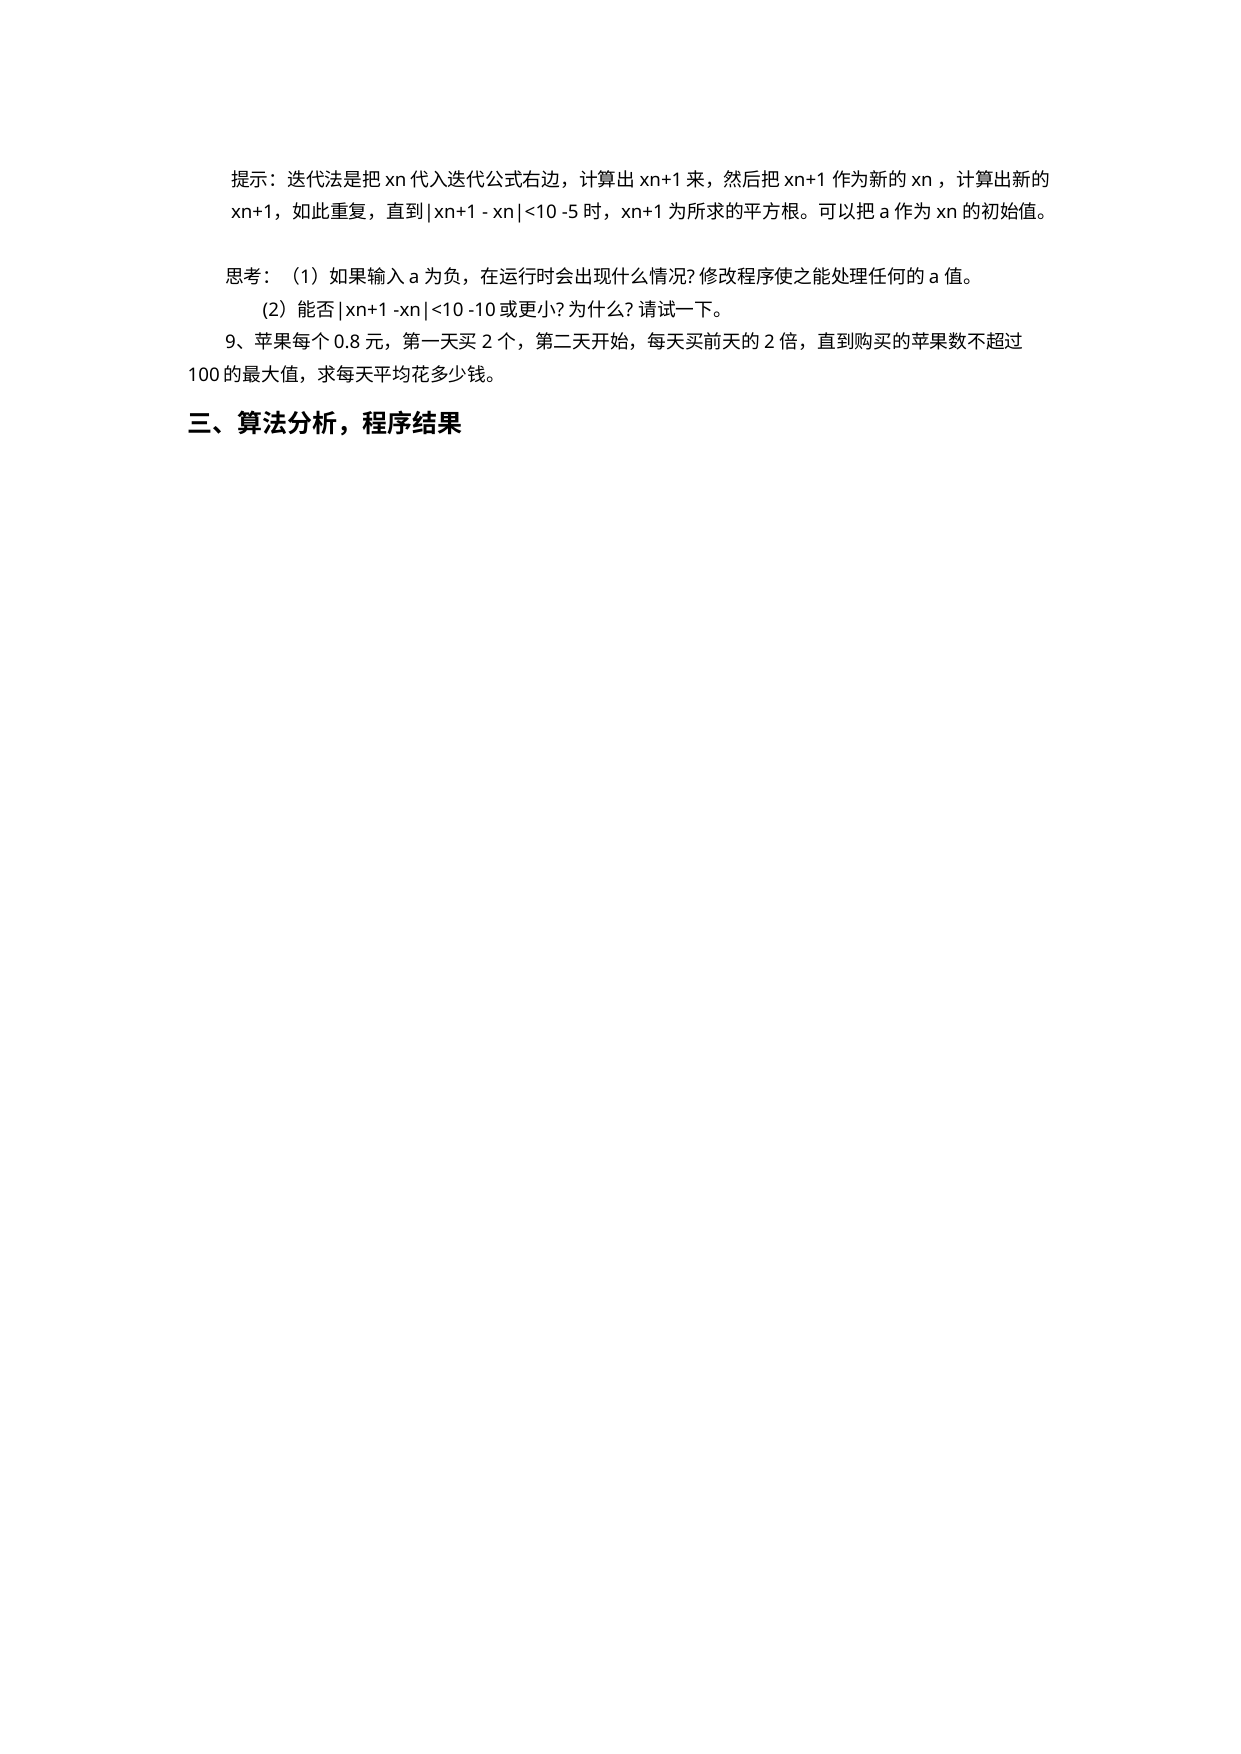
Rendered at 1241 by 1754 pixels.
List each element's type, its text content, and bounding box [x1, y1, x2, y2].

text 思考：（1）如果输入 a 为负，在运行时会出现什么情况? 修改程序使之能处理任何的 a 值。 [187, 259, 1053, 292]
text 三、算法分析，程序结果 [187, 389, 1053, 454]
text (2）能否|xn+1 -xn|<10 -10或更小? 为什么? 请试一下。 [187, 292, 1053, 324]
text 9、苹果每个 0.8 元，第一天买 2 个，第二天开始，每天买前天的 2 倍，直到购买的苹果数不超过100的最大值，求每天平均花多少钱。 [187, 324, 1053, 389]
text 提示：迭代法是把 xn代入迭代公式右边，计算出 xn+1来，然后把 xn+1 作为新的 xn ，计算出新的 xn+1，如此重复，直到|xn+1 - xn|<10 -5 时，xn+1 为所求的平方根。可以把 a 作为 xn 的初始值。 [231, 162, 1053, 259]
